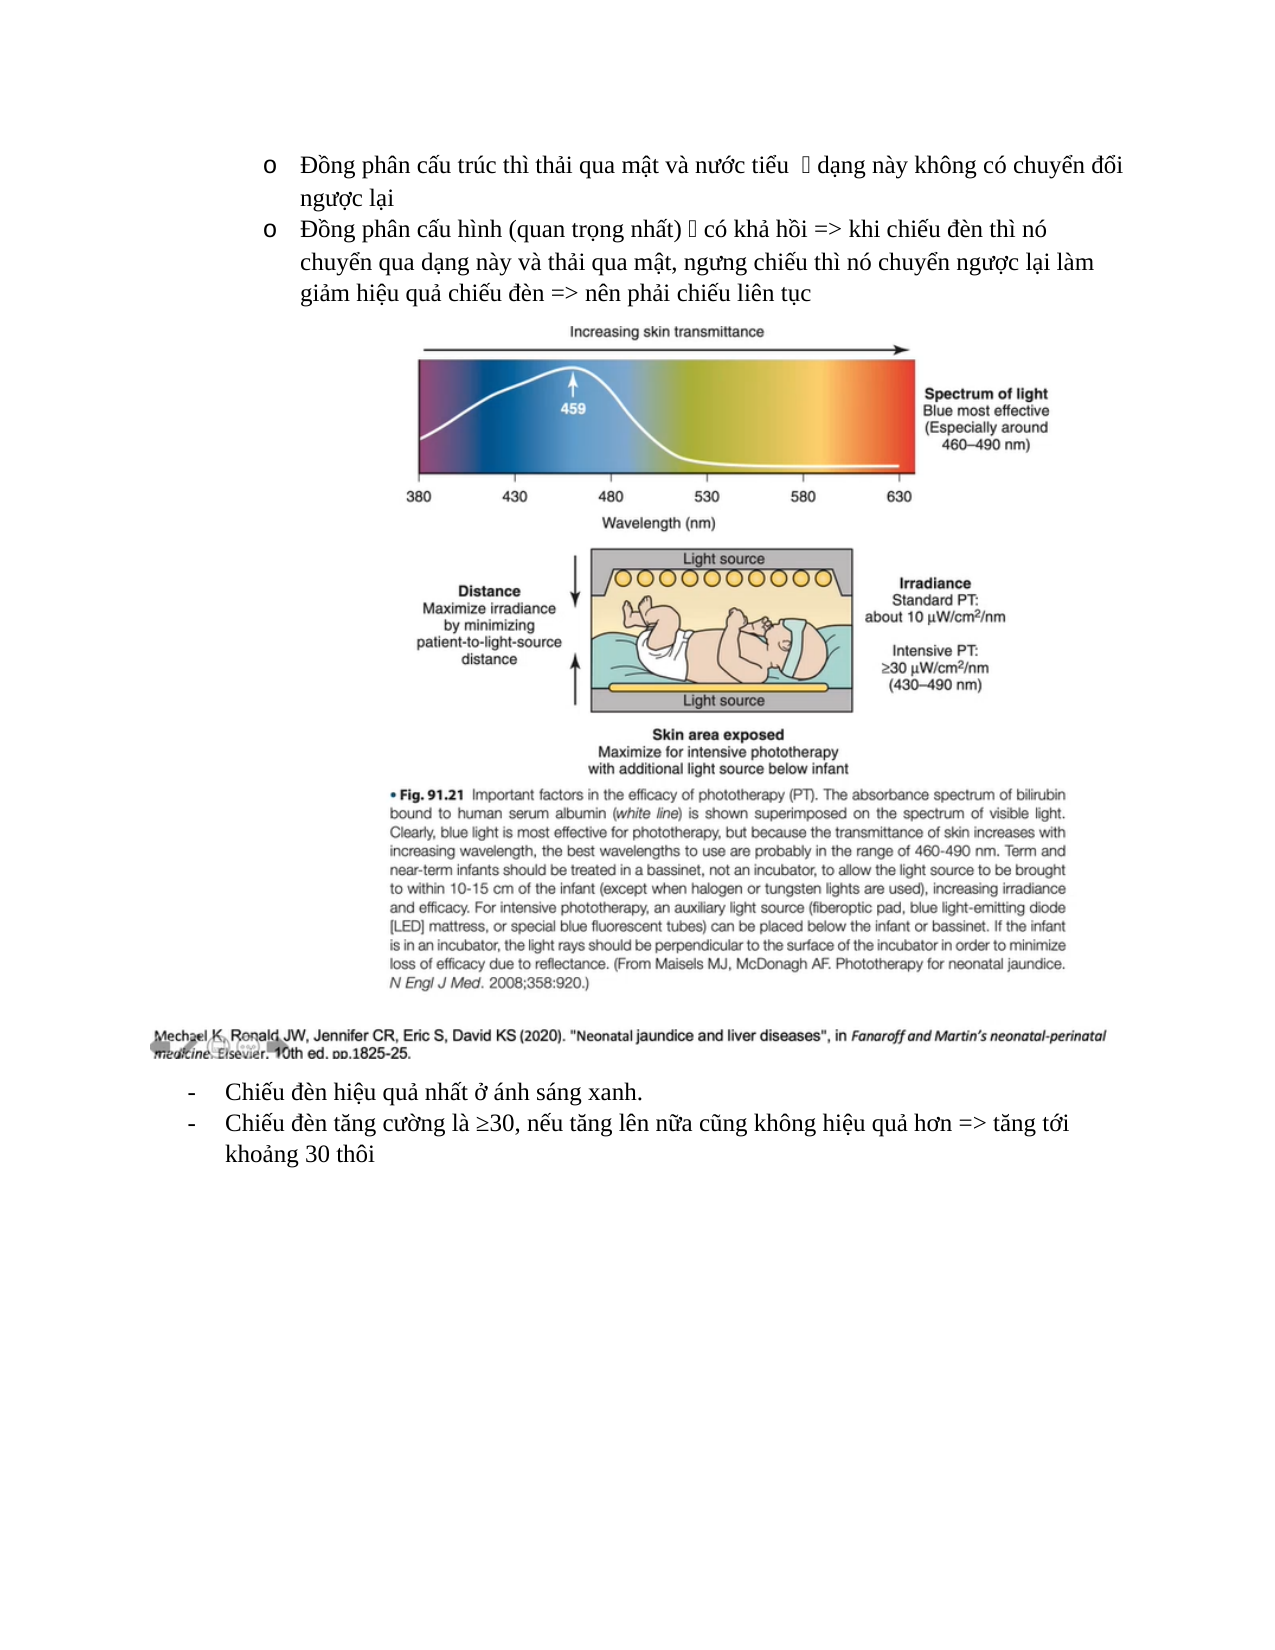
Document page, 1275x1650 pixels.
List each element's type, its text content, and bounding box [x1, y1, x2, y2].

list Chiếu đèn hiệu quả nhất ở ánh sáng xanh. [187, 1077, 1125, 1106]
list Đồng phân cấu hình (quan trọng nhất) có khả hồi => khi chiếu đèn thì nó chuyển qua dạng này và thải qua mật, ngưng chiếu thì nó chuyển ngược lại làm giảm hiệu quả chiếu đèn => nên phải chiếu liên tục [262, 214, 1125, 307]
list Đồng phân cấu trúc thì thải qua mật và nước tiểu dạng này không có chuyển đổi ngược lại [262, 150, 1125, 212]
picture [150, 326, 1125, 1059]
list Chiếu đèn tăng cường là ≥30, nếu tăng lên nữa cũng không hiệu quả hơn => tăng tới khoảng 30 thôi [187, 1108, 1125, 1168]
